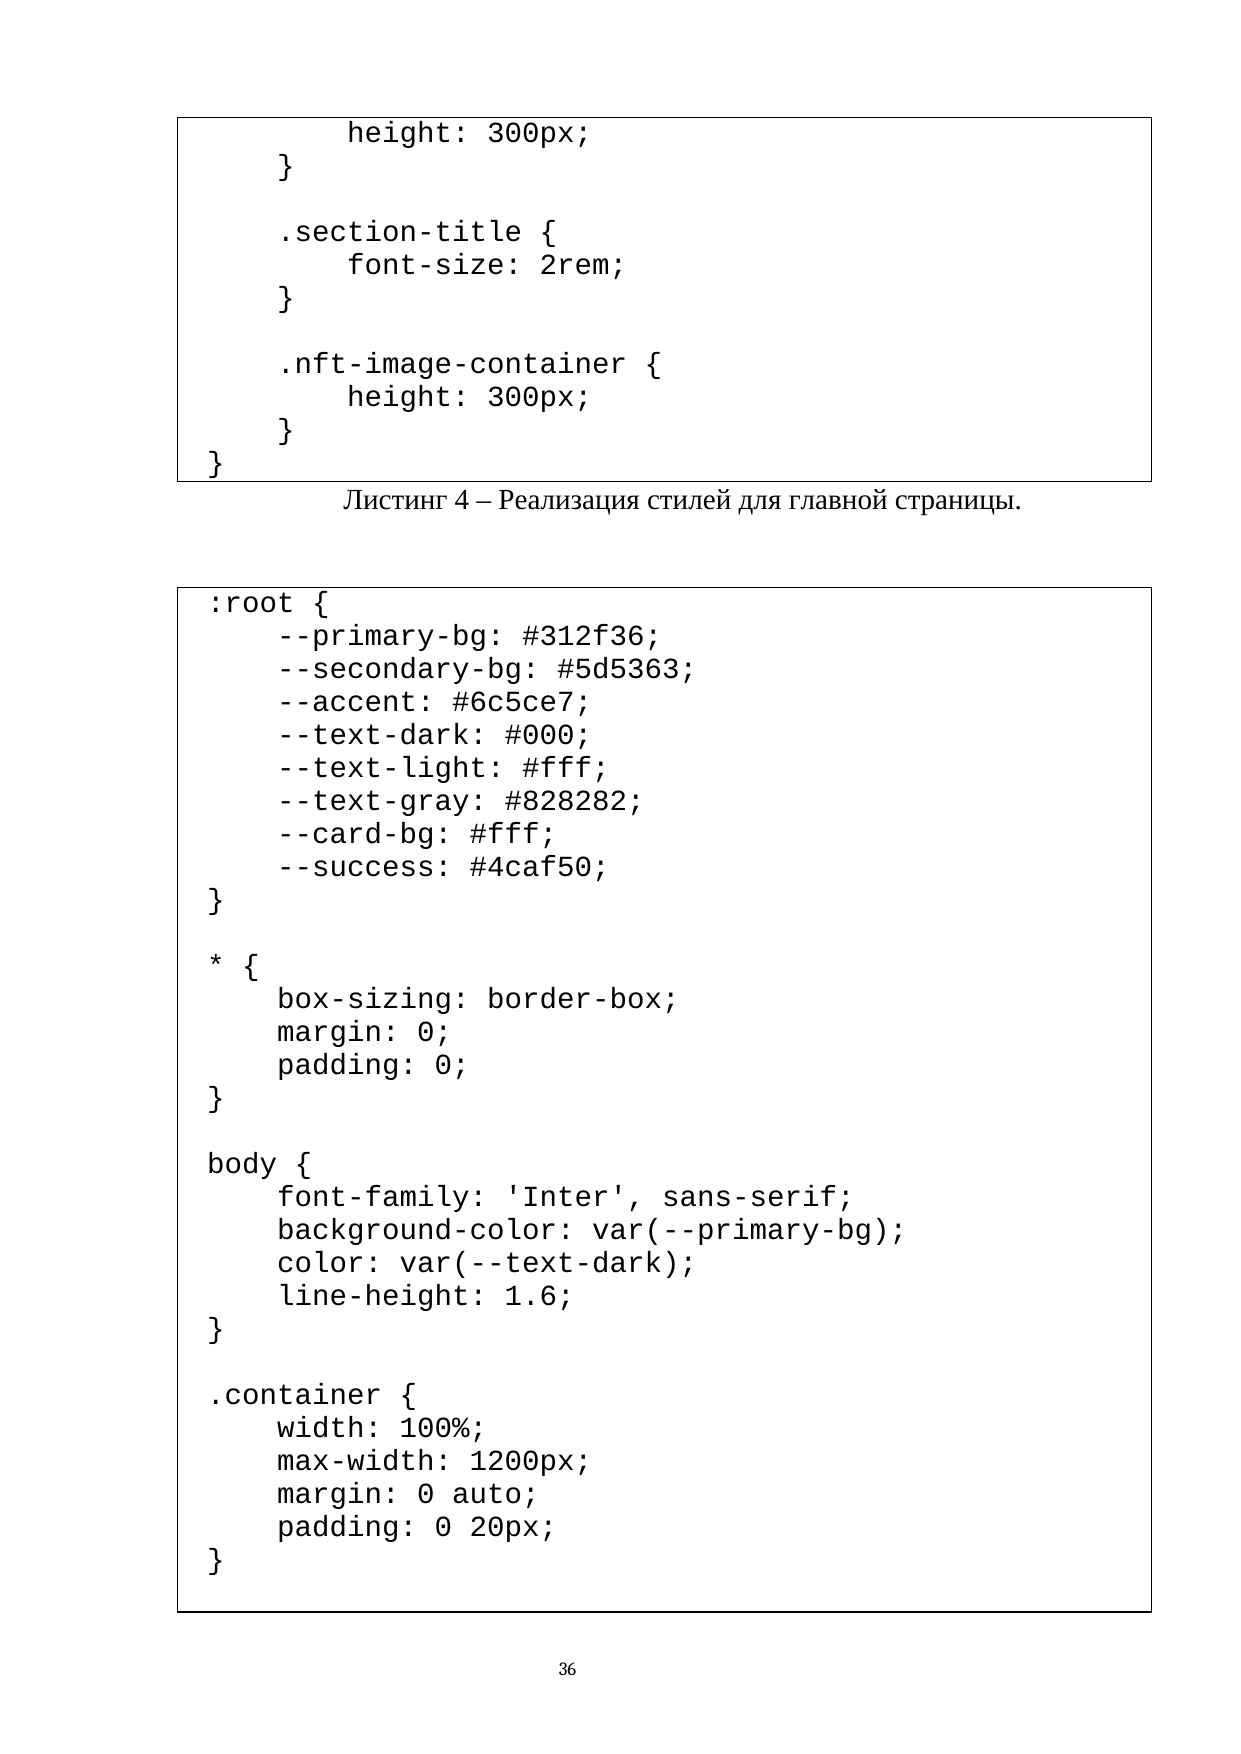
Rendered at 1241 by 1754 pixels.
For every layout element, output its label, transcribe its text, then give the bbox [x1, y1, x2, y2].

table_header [178, 588, 1151, 1611]
text Листинг 4 – Реализация стилей для главной страницы. [177, 482, 1152, 516]
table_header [178, 118, 1151, 481]
